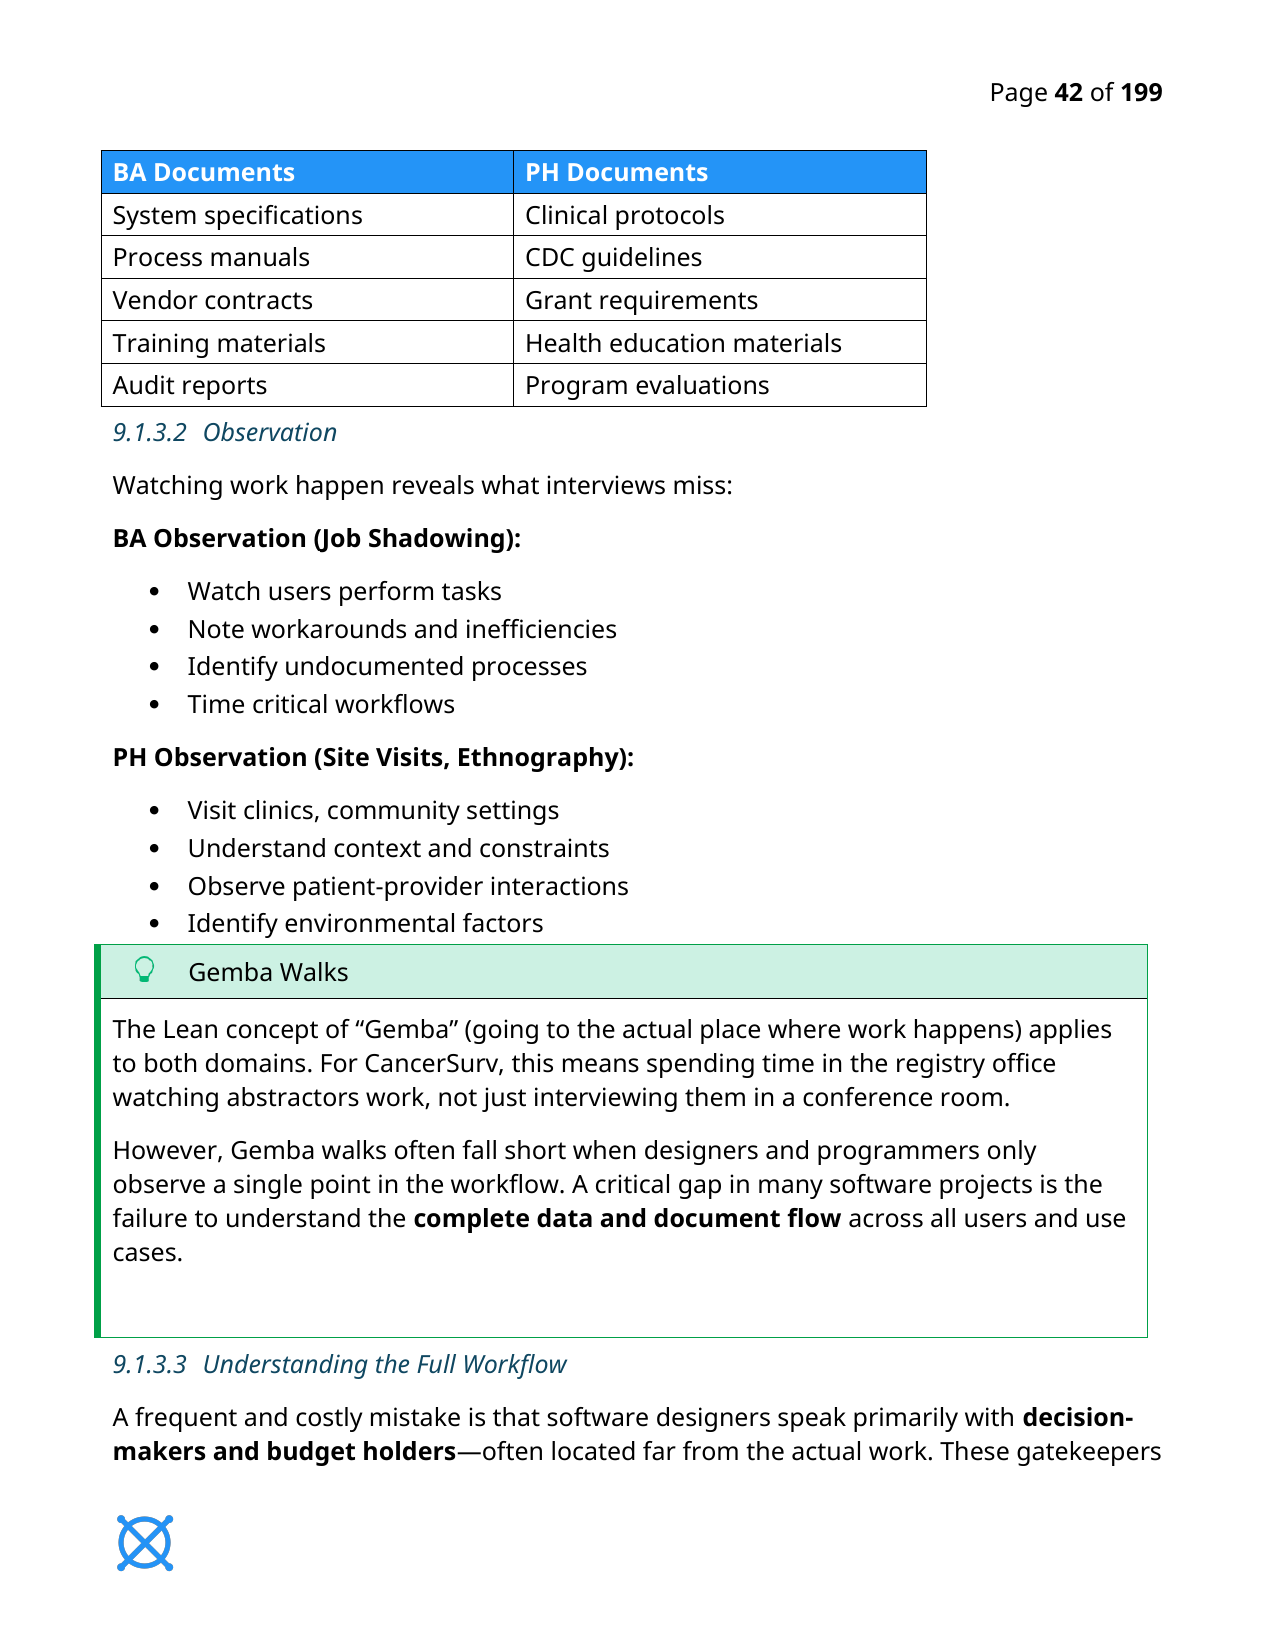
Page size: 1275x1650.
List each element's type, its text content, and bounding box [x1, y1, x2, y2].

table_cell The Lean concept of “Gemba” (going to the actual place where work happens) applies to both domains. For CancerSurv, this means spending time in the registry office watching abstractors work, not just interviewing them in a conference room. However, Gemba walks often fall short when designers and programmers only observe a single point in the workflow. A critical gap in many software projects is the failure to understand the complete data and document flow across all users and use cases. [101, 999, 1147, 1337]
table_header PH Documents [514, 151, 926, 193]
table_header Gemba Walks [101, 945, 1147, 998]
list Identify undocumented processes [150, 649, 1162, 683]
table_cell Audit reports [102, 364, 513, 406]
picture [131, 956, 157, 982]
table_header BA Documents [102, 151, 513, 193]
table_cell System specifications [102, 194, 513, 235]
table_cell Grant requirements [514, 279, 926, 320]
list Observe patient-provider interactions [150, 868, 1162, 902]
list Identify environmental factors [150, 906, 1162, 940]
table_cell Health education materials [514, 321, 926, 363]
text PH Observation (Site Visits, Ethnography): [112, 740, 1162, 774]
subtitle Understanding the Full Workflow [112, 1346, 1162, 1380]
table_cell Clinical protocols [514, 194, 926, 235]
picture [112, 1511, 177, 1575]
list Understand context and constraints [150, 830, 1162, 864]
table_cell Program evaluations [514, 364, 926, 406]
table_cell Process manuals [102, 236, 513, 278]
text Watching work happen reveals what interviews miss: [112, 468, 1162, 502]
table_cell Training materials [102, 321, 513, 363]
list Note workarounds and inefficiencies [150, 611, 1162, 645]
list Visit clinics, community settings [150, 792, 1162, 827]
table_cell CDC guidelines [514, 236, 926, 278]
text BA Observation (Job Shadowing): [112, 521, 1162, 555]
list Time critical workflows [150, 687, 1162, 721]
list Watch users perform tasks [150, 573, 1162, 607]
table_cell Vendor contracts [102, 279, 513, 320]
subtitle Observation [112, 415, 1162, 449]
